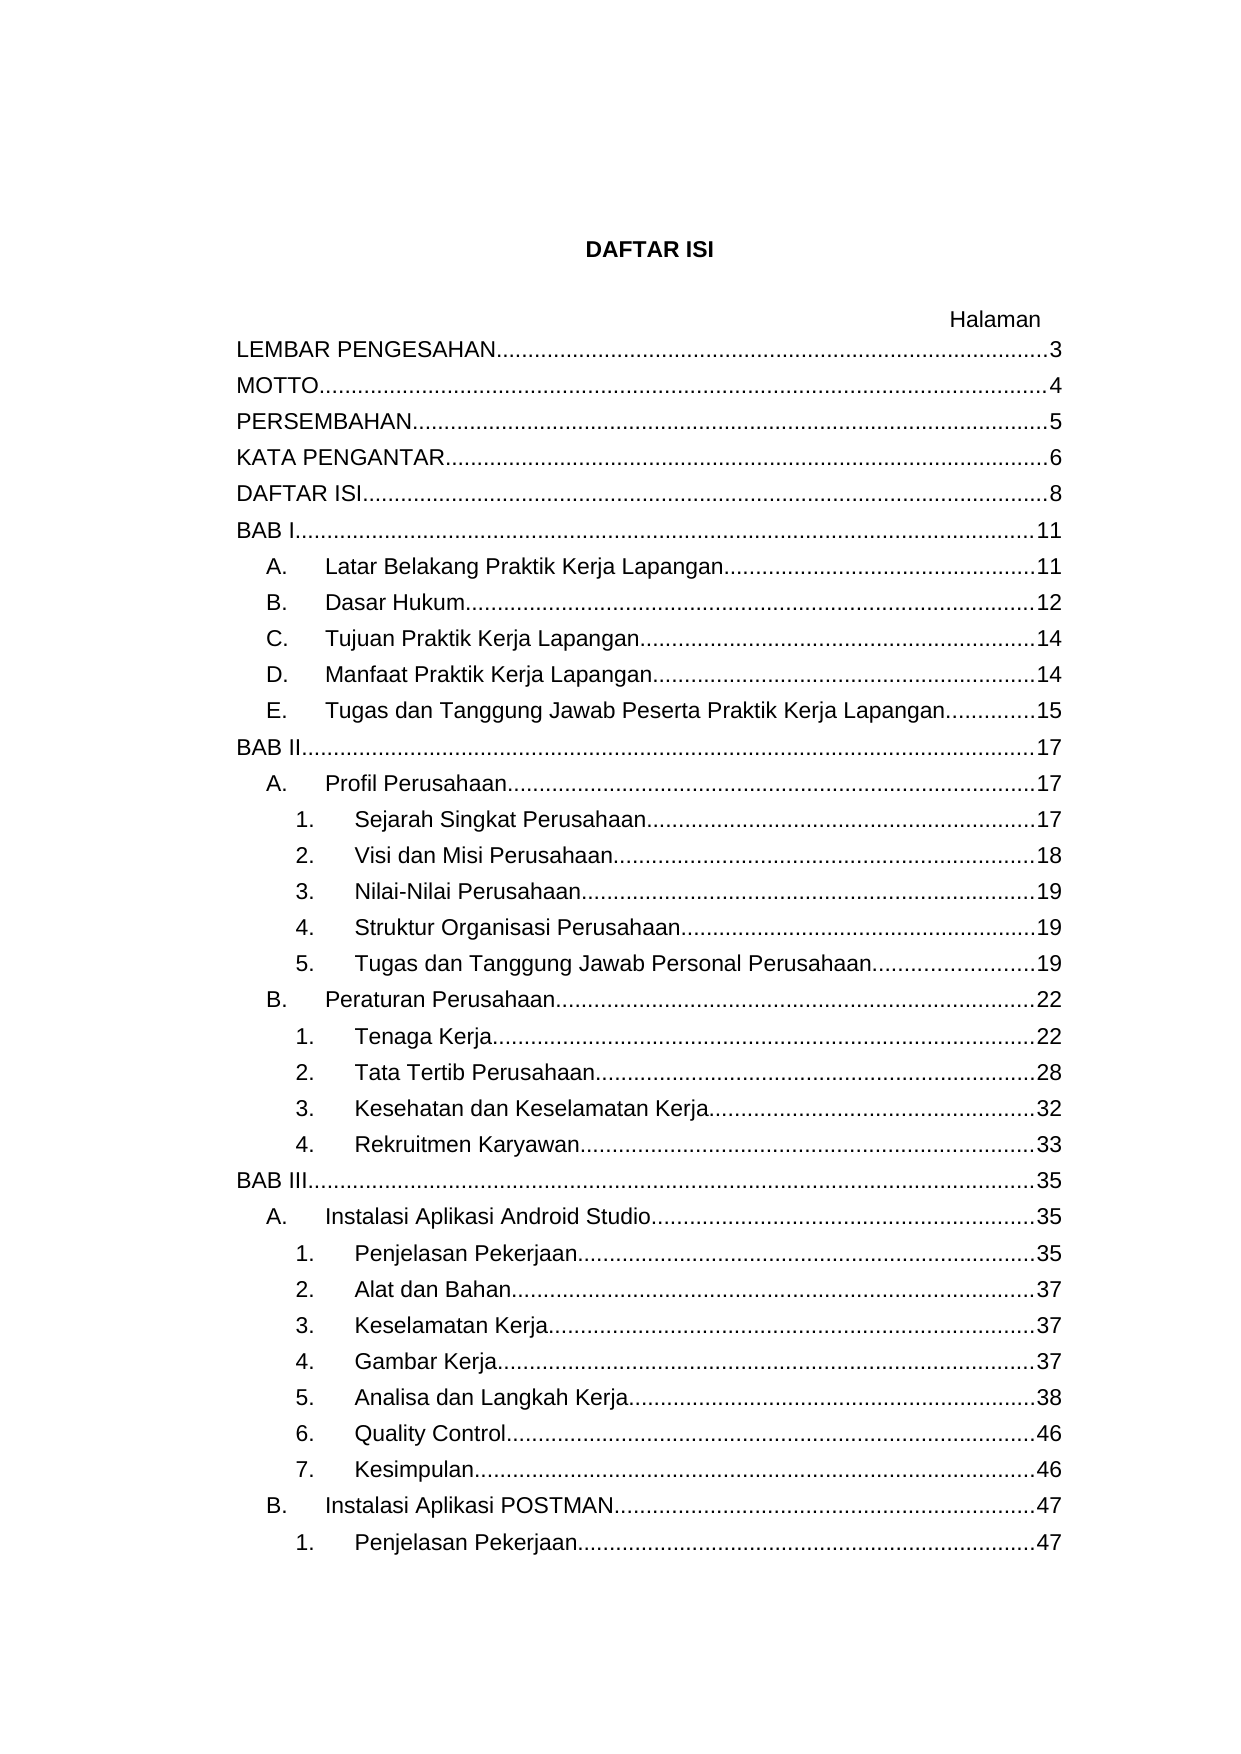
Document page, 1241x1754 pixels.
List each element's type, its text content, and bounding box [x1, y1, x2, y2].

subtitle DAFTAR ISI [236, 236, 1063, 263]
